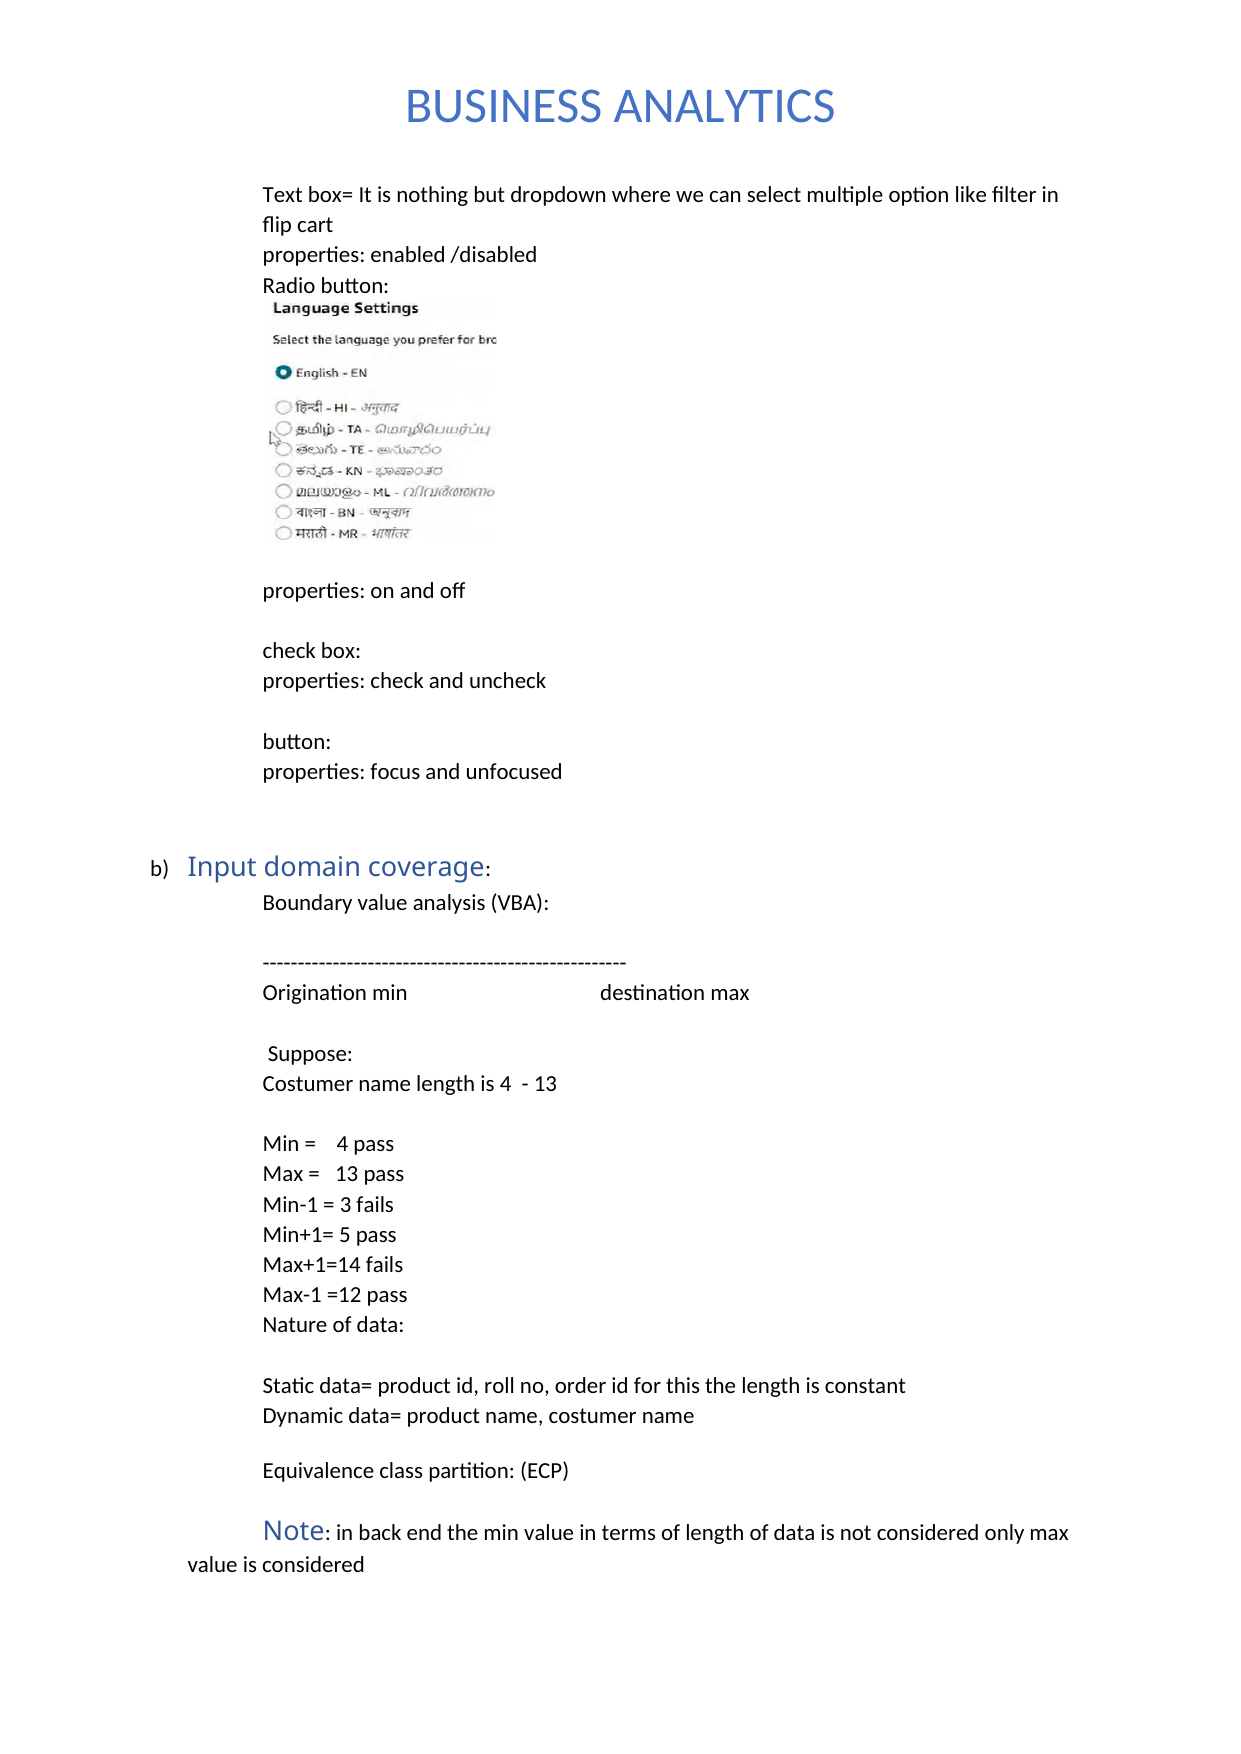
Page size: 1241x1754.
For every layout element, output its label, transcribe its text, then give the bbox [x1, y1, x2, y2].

text Equivalence class partition: (ECP) [187, 1456, 1090, 1484]
picture [267, 301, 497, 544]
list Static data= product id, roll no, order id for this the length is constant [262, 1371, 1090, 1399]
list Min = 4 pass [262, 1129, 1090, 1157]
list properties: on and off [262, 576, 1090, 604]
list Text box= It is nothing but dropdown where we can select multiple option like filter in flip cart [262, 180, 1090, 238]
list properties: check and uncheck [262, 667, 1090, 694]
list Max-1 =12 pass [262, 1280, 1090, 1308]
list check box: [262, 636, 1090, 664]
list button: [262, 727, 1090, 755]
list Input domain coverage: [150, 848, 1090, 885]
list properties: enabled /disabled [262, 241, 1090, 269]
list Min+1= 5 pass [262, 1220, 1090, 1248]
list Min-1 = 3 fails [262, 1190, 1090, 1218]
list Nature of data: [262, 1311, 1090, 1338]
list Max+1=14 fails [262, 1250, 1090, 1278]
list Radio button: [262, 271, 1090, 299]
list Costumer name length is 4 - 13 [262, 1069, 1090, 1097]
list Origination min destination max [262, 978, 1090, 1006]
list Max = 13 pass [262, 1159, 1090, 1187]
text Note: in back end the min value in terms of length of data is not considered only max value is considered [187, 1512, 1090, 1579]
list properties: focus and unfocused [262, 757, 1090, 785]
list Dynamic data= product name, costumer name [262, 1401, 1090, 1429]
list Suppose: [262, 1039, 1090, 1067]
list Boundary value analysis (VBA): [262, 888, 1090, 916]
list ---------------------------------------------------- [262, 948, 1090, 976]
